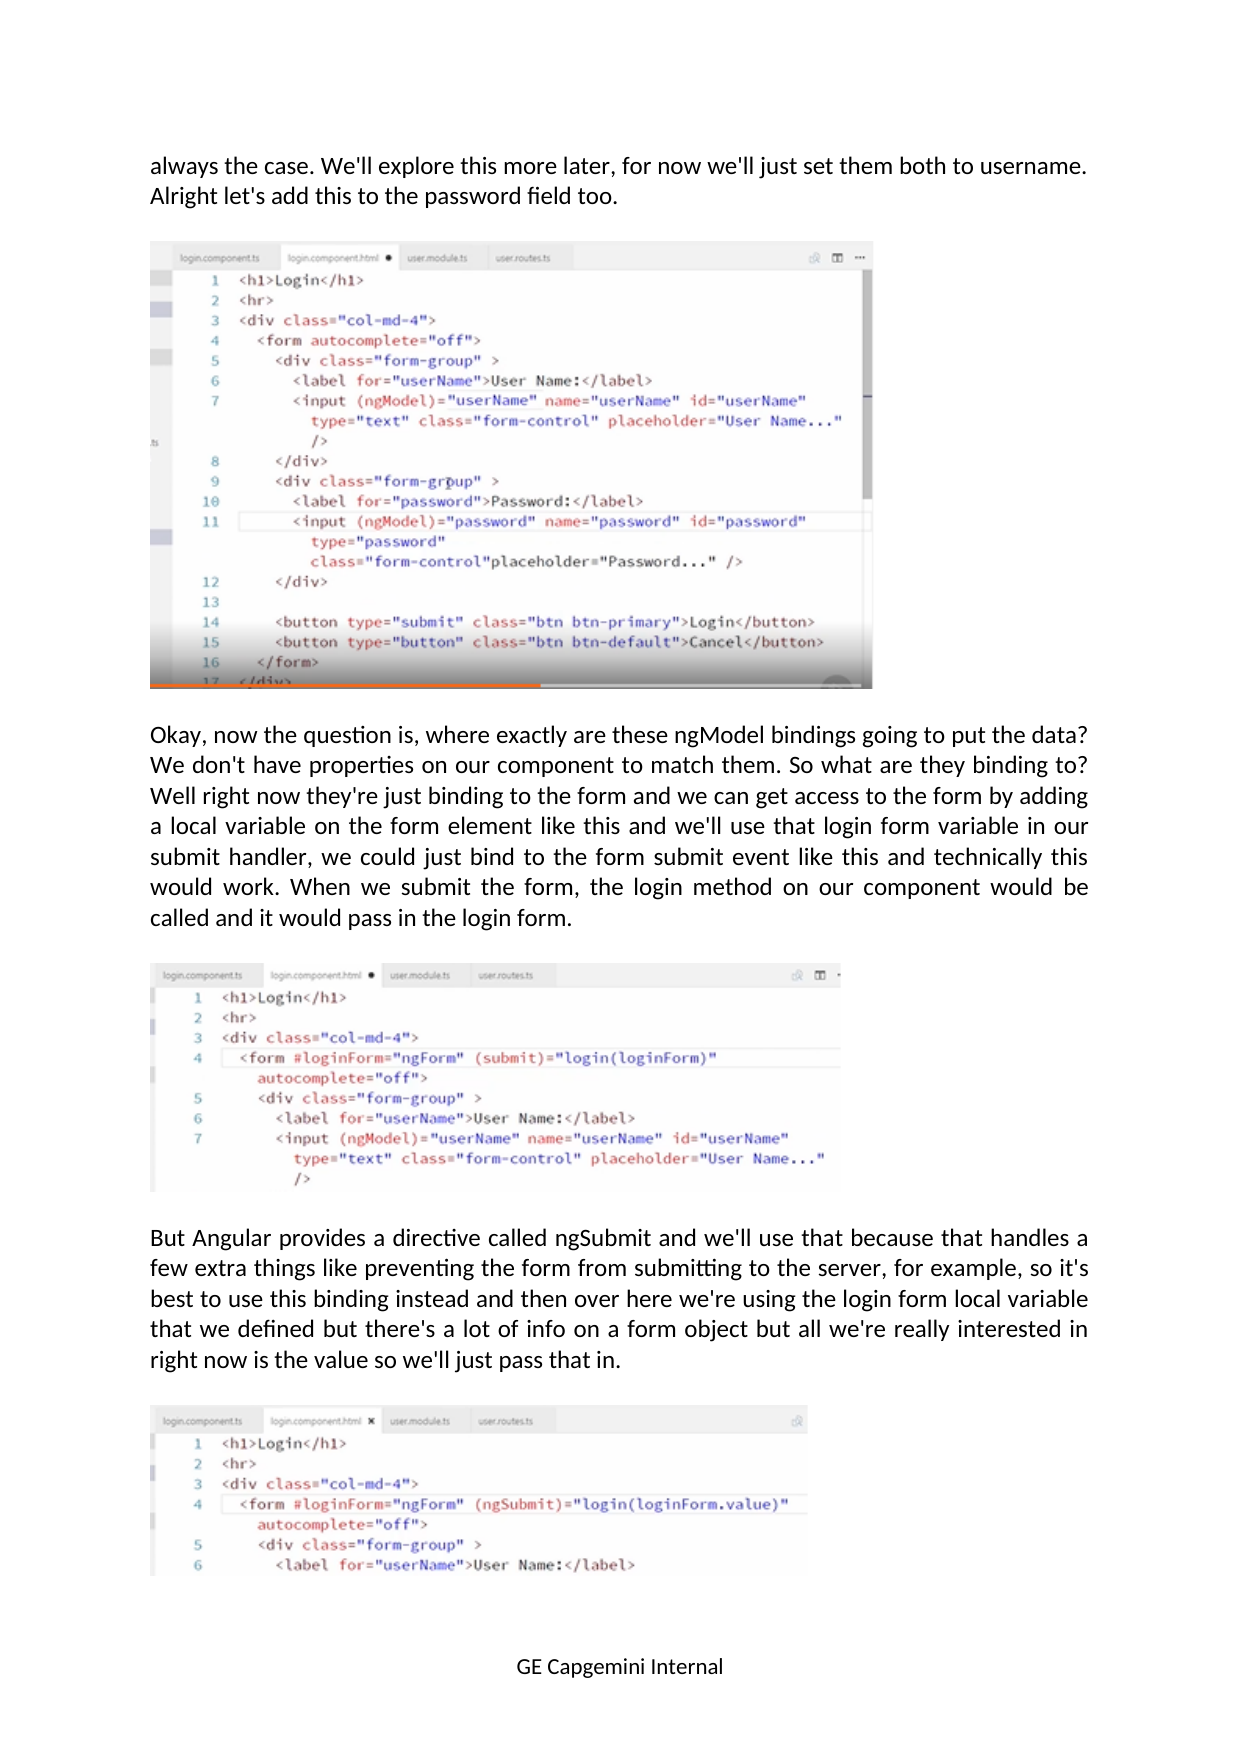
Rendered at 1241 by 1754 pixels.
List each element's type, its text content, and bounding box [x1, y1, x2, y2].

picture [150, 1405, 808, 1576]
text Okay, now the question is, where exactly are these ngModel bindings going to put the data? We don't have properties on our component to match them. So what are they binding to? Well right now they're just binding to the form and we can get access to the form by adding a local variable on the form element like this and we'll use that login form variable in our submit handler, we could just bind to the form submit event like this and technically this would work. When we submit the form, the login method on our component would be called and it would pass in the login form. [150, 719, 1090, 933]
picture [150, 963, 841, 1192]
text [150, 150, 1090, 211]
text But Angular provides a directive called ngSubmit and we'll use that because that handles a few extra things like preventing the form from submitting to the server, for example, so it's best to use this binding instead and then over here we're using the login form local variable that we defined but there's a lot of info on a form object but all we're really interested in right now is the value so we'll just pass that in. [150, 1222, 1090, 1374]
picture [150, 241, 874, 689]
